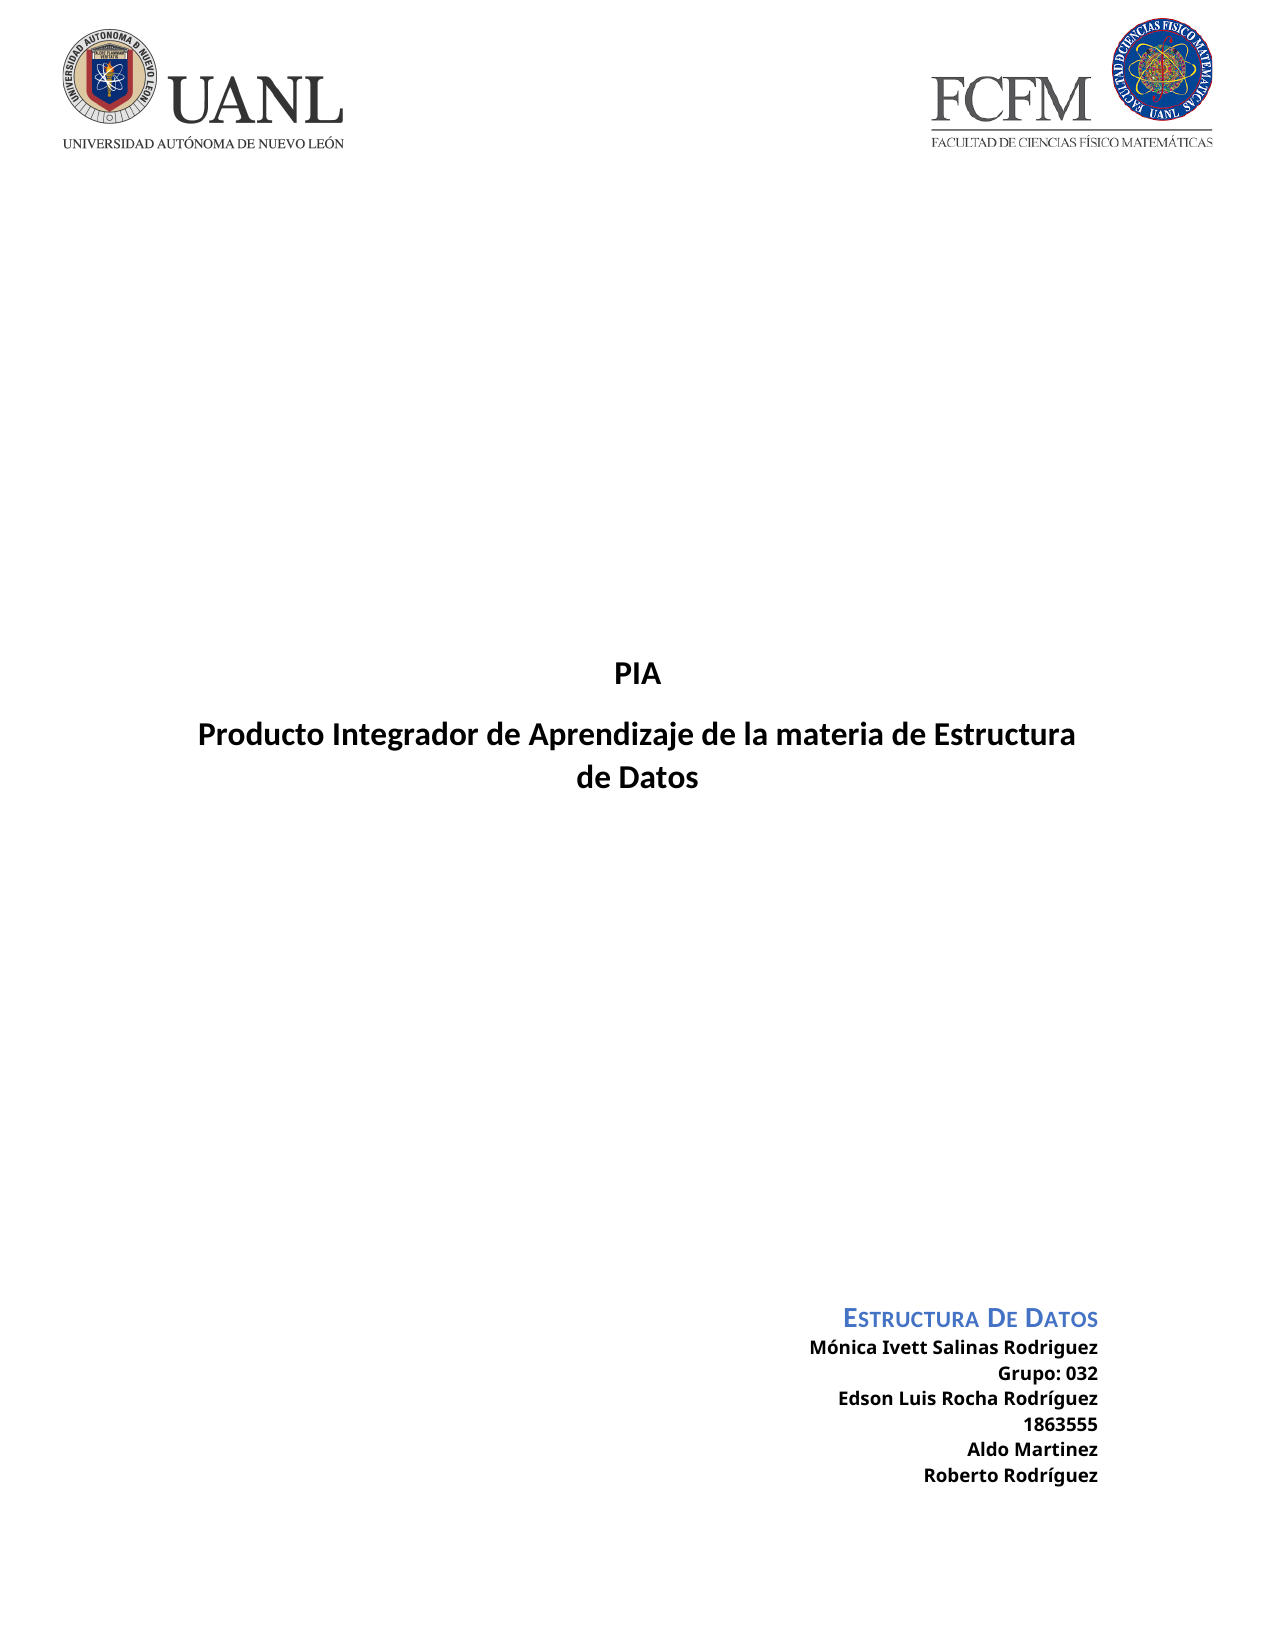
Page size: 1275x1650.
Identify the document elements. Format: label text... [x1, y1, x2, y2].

text 1863555 [177, 1411, 1098, 1437]
text Mónica Ivett Salinas Rodriguez [177, 1335, 1098, 1360]
picture [931, 18, 1213, 147]
text Grupo: 032 [177, 1360, 1098, 1386]
picture [62, 25, 344, 153]
text PIA [177, 652, 1098, 693]
text Roberto Rodríguez [177, 1462, 1098, 1488]
text Edson Luis Rocha Rodríguez [177, 1386, 1098, 1411]
text Estructura De Datos [177, 1299, 1098, 1335]
text Producto Integrador de Aprendizaje de la materia de Estructura de Datos [177, 713, 1098, 797]
text Aldo Martinez [177, 1437, 1098, 1462]
